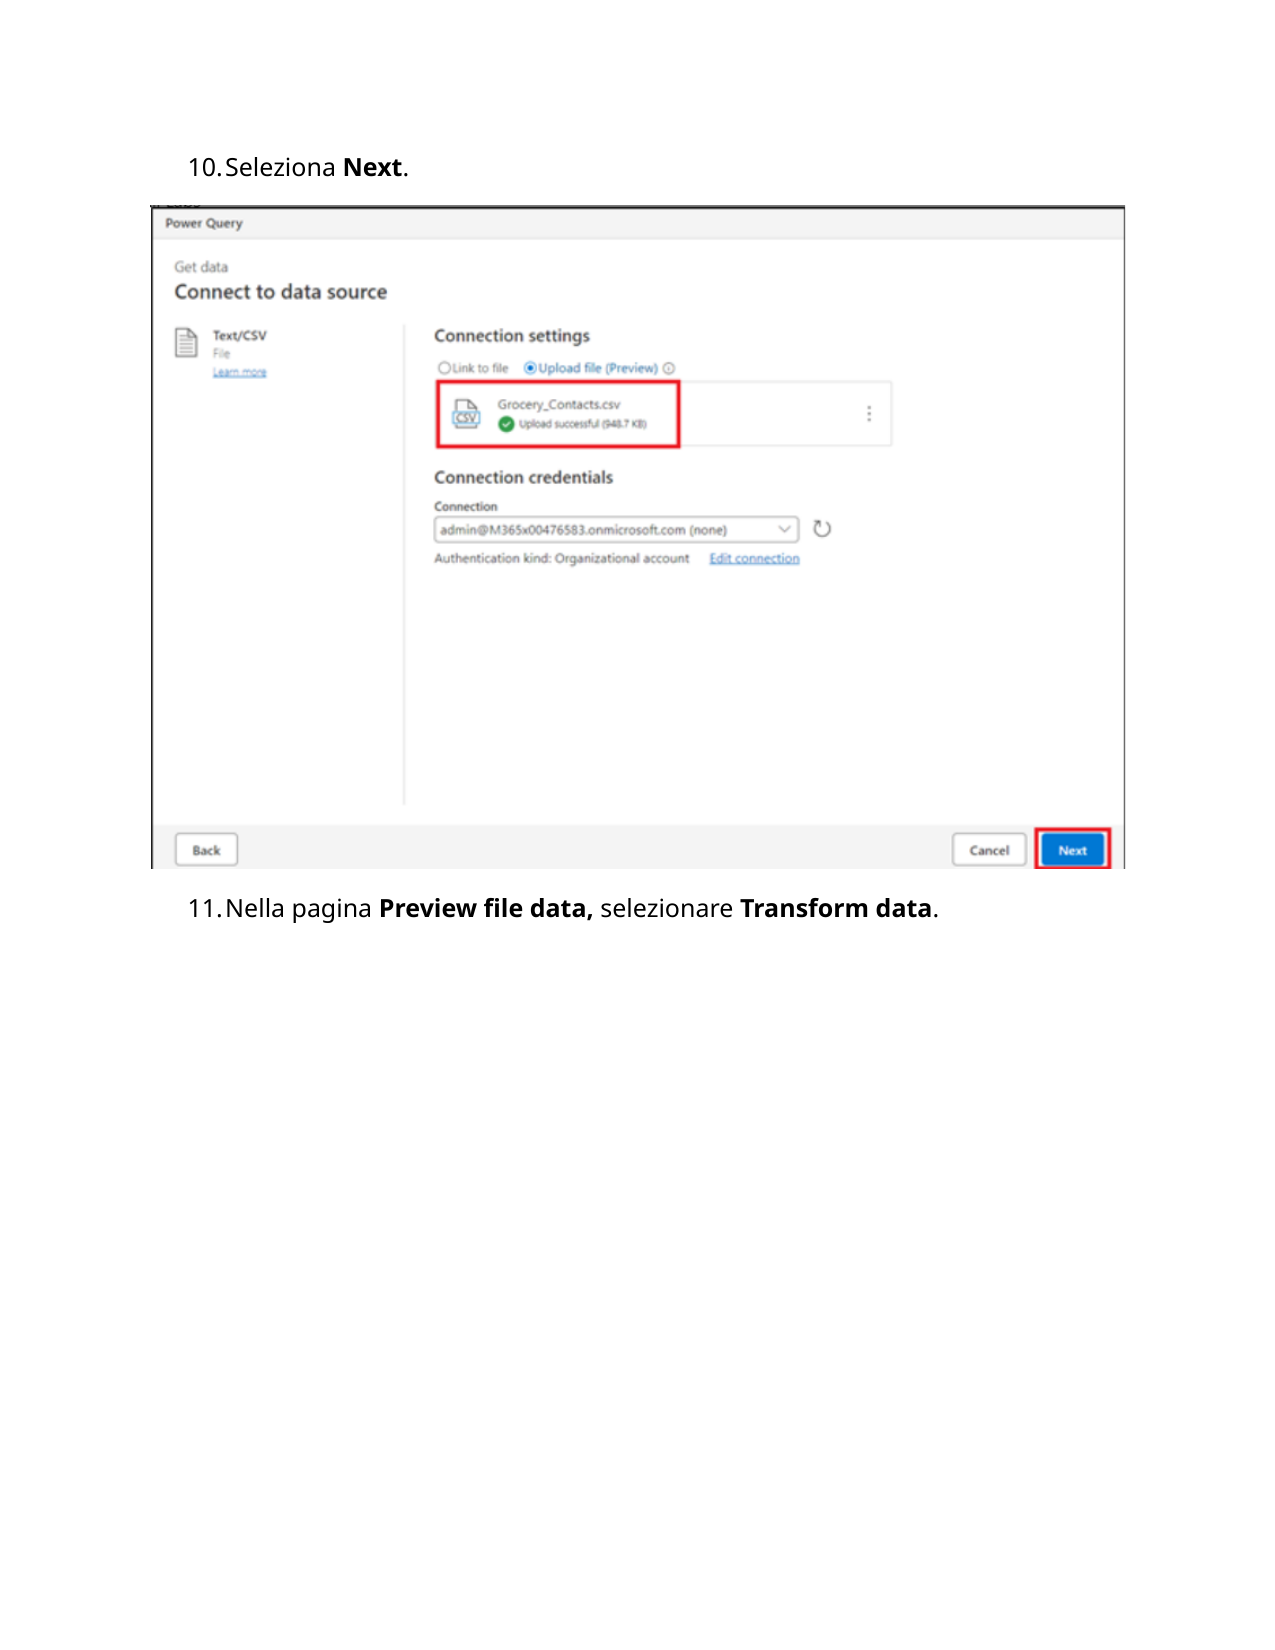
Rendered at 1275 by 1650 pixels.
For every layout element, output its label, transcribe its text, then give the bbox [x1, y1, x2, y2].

list Nella pagina Preview file data, selezionare Transform data. [187, 890, 1125, 924]
list Seleziona Next. [187, 150, 1125, 184]
picture [150, 205, 1125, 869]
